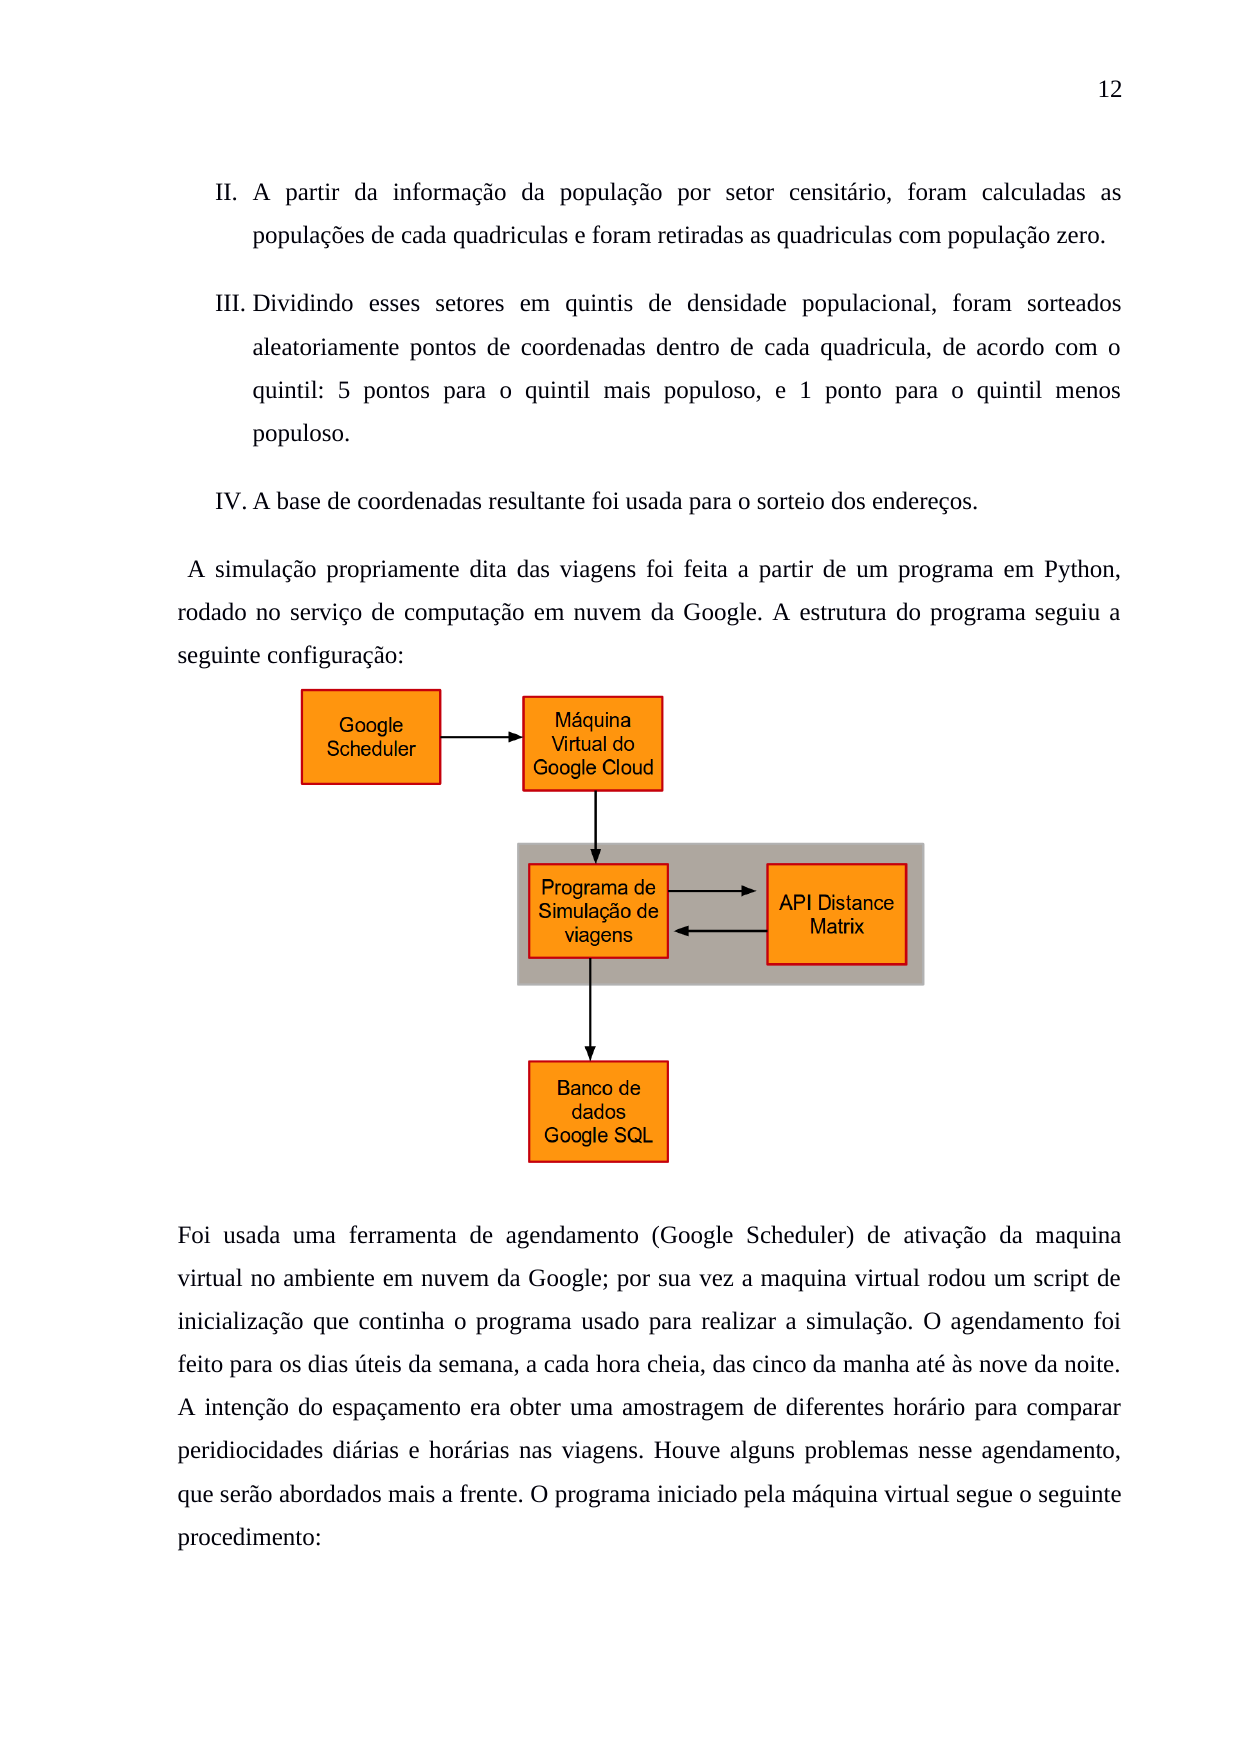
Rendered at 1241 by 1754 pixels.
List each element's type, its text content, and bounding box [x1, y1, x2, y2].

list A base de coordenadas resultante foi usada para o sorteio dos endereços. [215, 486, 1122, 515]
text A simulação propriamente dita das viagens foi feita a partir de um programa em Python, rodado no serviço de computação em nuvem da Google. A estrutura do programa seguiu a seguinte configuração: [177, 554, 1122, 669]
list Dividindo esses setores em quintis de densidade populacional, foram sorteados aleatoriamente pontos de coordenadas dentro de cada quadricula, de acordo com o quintil: 5 pontos para o quintil mais populoso, e 1 ponto para o quintil menos populoso. [215, 288, 1122, 447]
list A partir da informação da população por setor censitário, foram calculadas as populações de cada quadriculas e foram retiradas as quadriculas com população zero. [215, 177, 1122, 249]
picture [292, 682, 933, 1167]
